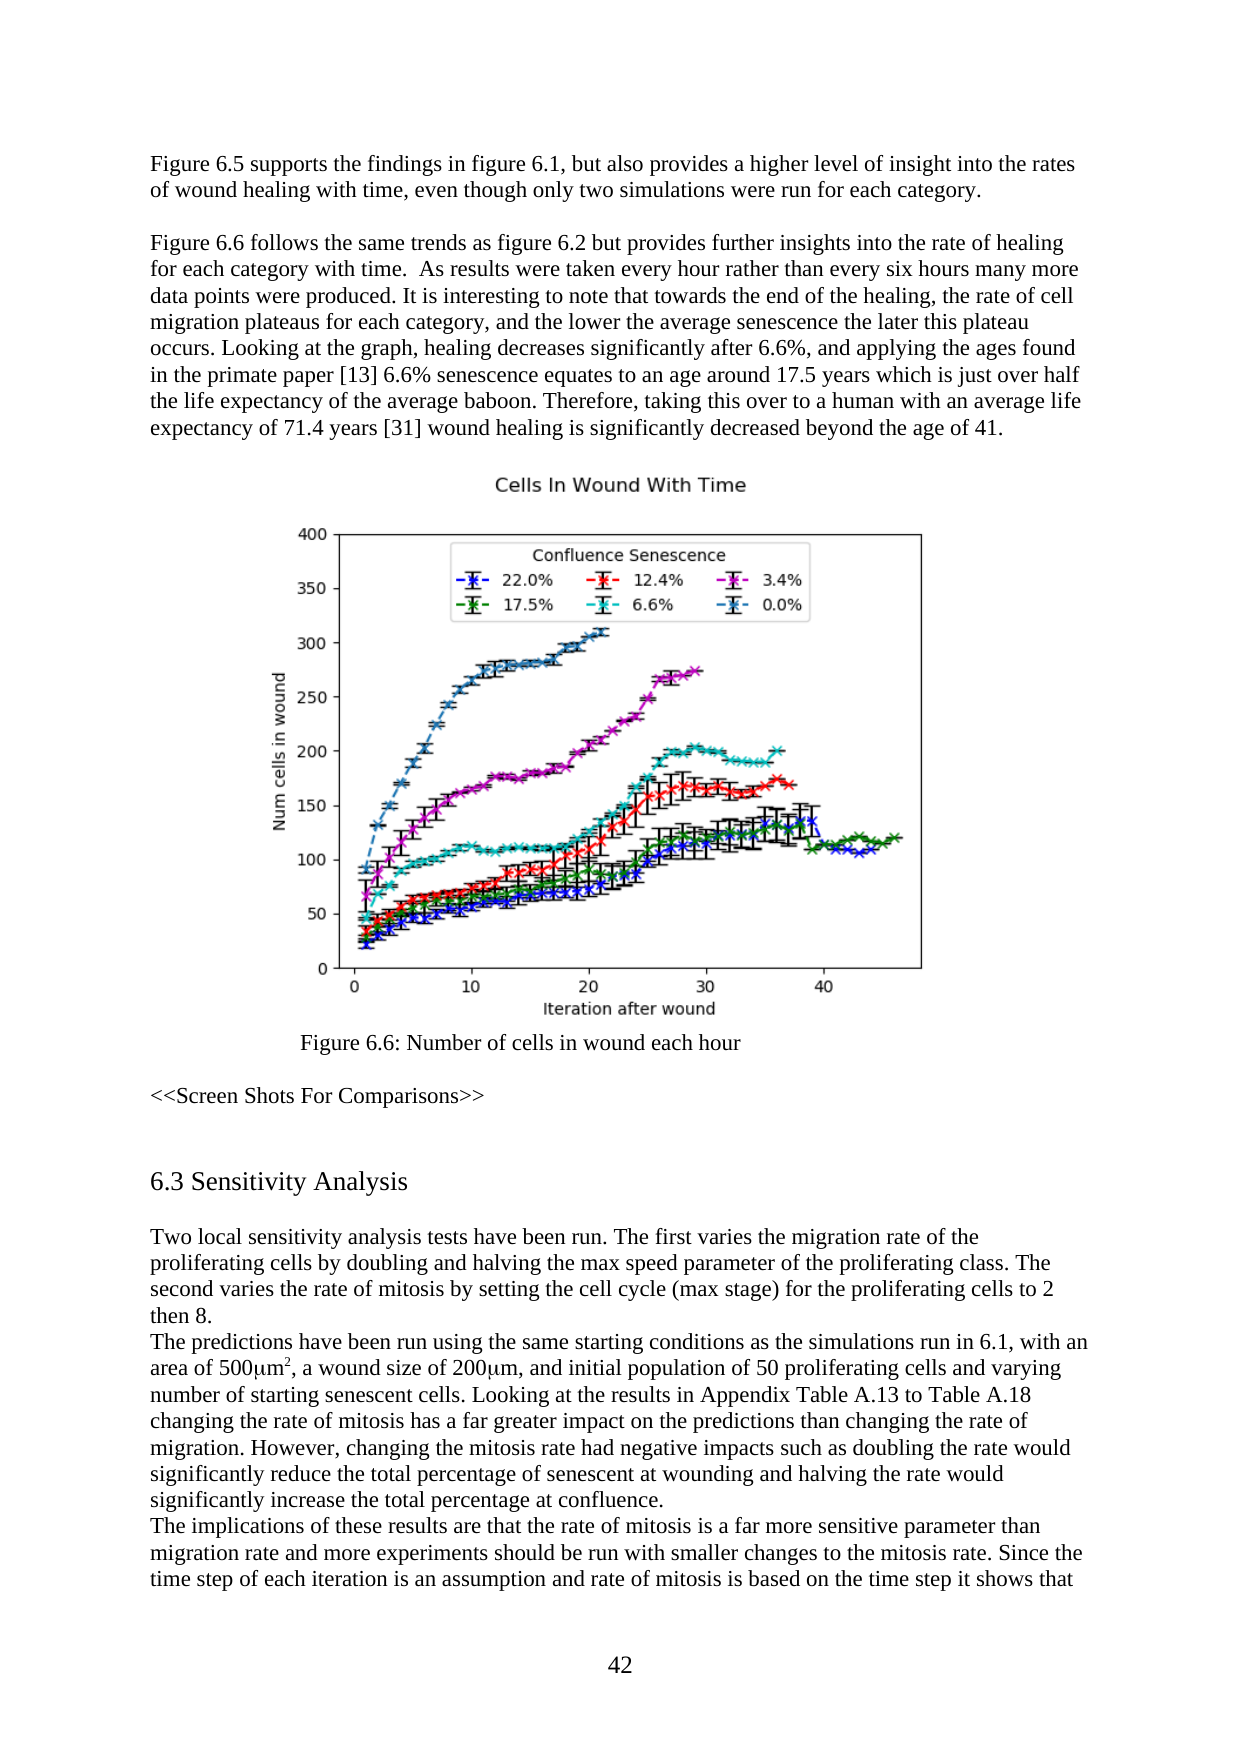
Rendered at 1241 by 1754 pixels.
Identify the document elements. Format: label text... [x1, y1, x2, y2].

text <<Screen Shots For Comparisons>> [150, 1082, 1090, 1108]
text Two local sensitivity analysis tests have been run. The first varies the migration rate of the proliferating cells by doubling and halving the max speed parameter of the proliferating class. The second varies the rate of mitosis by setting the cell cycle (max stage) for the proliferating cells to 2 then 8. [150, 1223, 1090, 1328]
text Figure 6.5 supports the findings in figure 6.1, but also provides a higher level of insight into the rates of wound healing with time, even though only two simulations were run for each category. [150, 150, 1090, 203]
text Figure 6.6 follows the same trends as figure 6.2 but provides further insights into the rate of healing for each category with time. As results were taken every hour rather than every six hours many more data points were produced. It is interesting to note that towards the end of the healing, the rate of cell migration plateaus for each category, and the lower the average senescence the later this plateau occurs. Looking at the graph, healing decreases significantly after 6.6%, and applying the ages found in the primate paper [13] 6.6% senescence equates to an age around 17.5 years which is just over half the life expectancy of the average baboon. Therefore, taking this over to a human with an average life expectancy of 71.4 years [31] wound healing is significantly decreased beyond the age of 41. [150, 229, 1090, 440]
subtitle 6.3 Sensitivity Analysis [150, 1165, 1090, 1196]
text Figure 6.6: Number of cells in wound each hour [225, 1029, 1090, 1056]
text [150, 1328, 1090, 1592]
picture [245, 466, 995, 1030]
